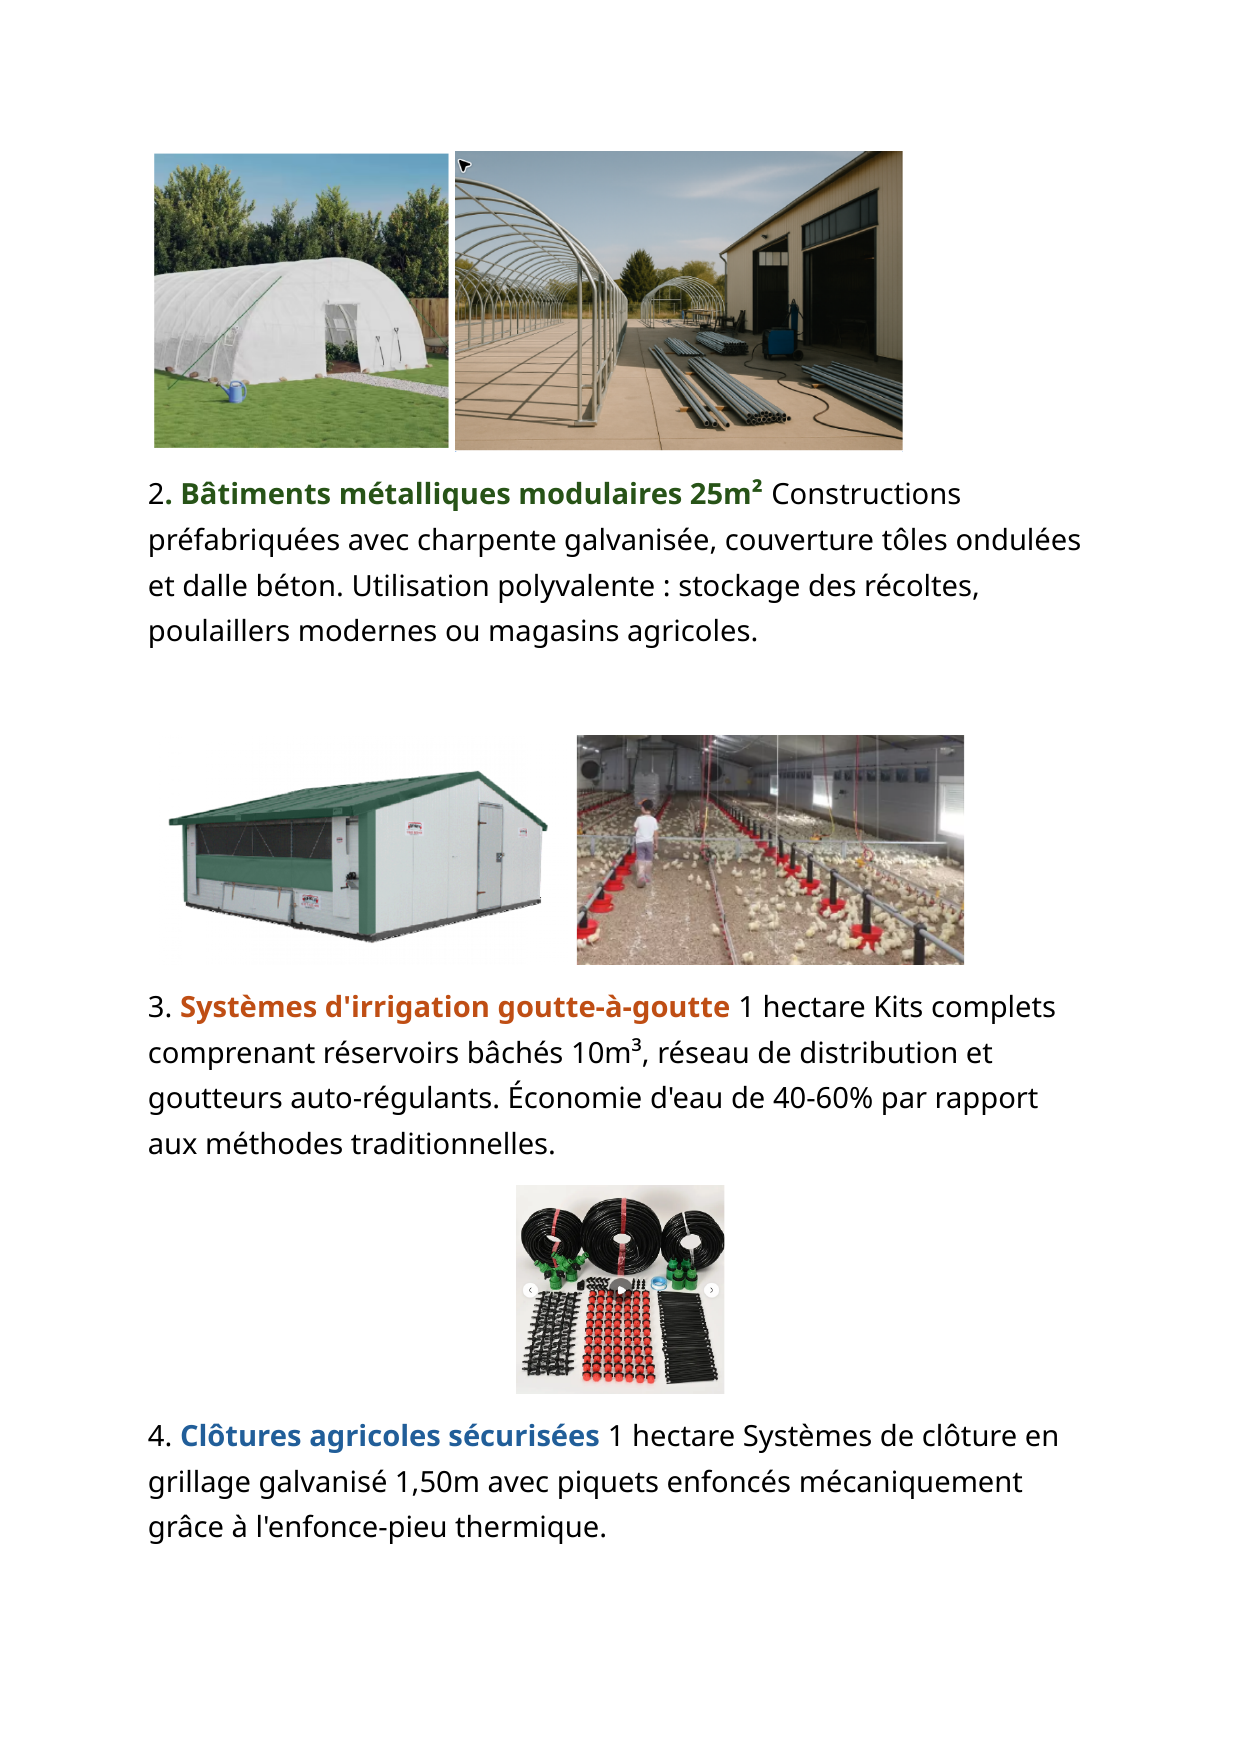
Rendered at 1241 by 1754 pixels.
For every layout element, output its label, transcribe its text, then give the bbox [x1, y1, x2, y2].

text 3. Systèmes d'irrigation goutte-à-goutte 1 hectare Kits complets comprenant réservoirs bâchés 10m³, réseau de distribution et goutteurs auto-régulants. Économie d'eau de 40-60% par rapport aux méthodes traditionnelles. [148, 987, 1093, 1163]
picture [147, 735, 965, 965]
text 4. Clôtures agricoles sécurisées 1 hectare Systèmes de clôture en grillage galvanisé 1,50m avec piquets enfoncés mécaniquement grâce à l'enfonce-pieu thermique. [148, 1415, 1093, 1546]
text 2. Bâtiments métalliques modulaires 25m² Constructions préfabriquées avec charpente galvanisée, couverture tôles ondulées et dalle béton. Utilisation polyvalente : stockage des récoltes, poulaillers modernes ou magasins agricoles. [148, 474, 1093, 650]
picture [516, 1185, 725, 1394]
picture [147, 147, 903, 452]
